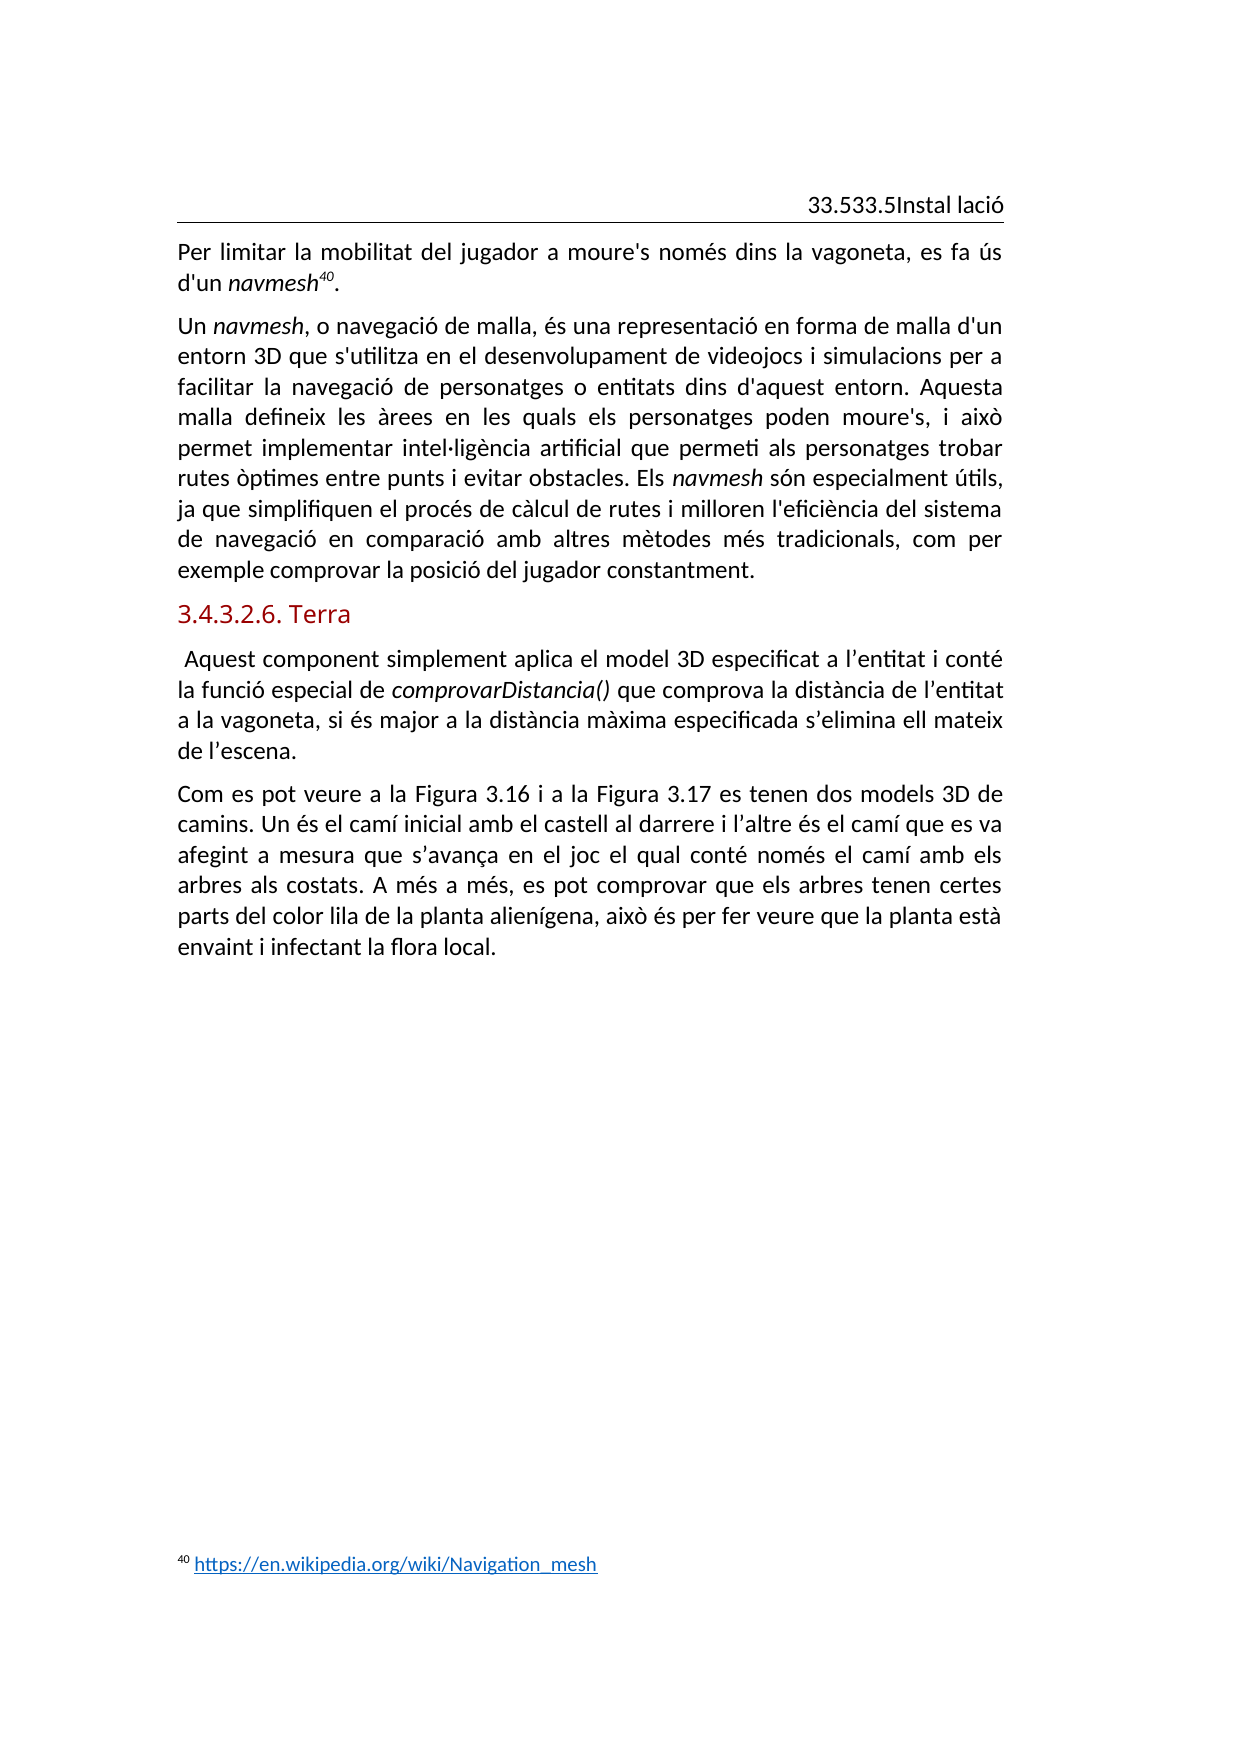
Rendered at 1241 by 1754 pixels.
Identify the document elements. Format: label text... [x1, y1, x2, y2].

text Per limitar la mobilitat del jugador a moure's només dins la vagoneta, es fa ús d'un navmesh. [177, 236, 1004, 297]
text Aquest component simplement aplica el model 3D especificat a l’entitat i conté la funció especial de comprovarDistancia() que comprova la distància de l’entitat a la vagoneta, si és major a la distància màxima especificada s’elimina ell mateix de l’escena. [177, 643, 1004, 766]
text Un navmesh, o navegació de malla, és una representació en forma de malla d'un entorn 3D que s'utilitza en el desenvolupament de videojocs i simulacions per a facilitar la navegació de personatges o entitats dins d'aquest entorn. Aquesta malla defineix les àrees en les quals els personatges poden moure's, i això permet implementar intel·ligència artificial que permeti als personatges trobar rutes òptimes entre punts i evitar obstacles. Els navmesh són especialment útils, ja que simplifiquen el procés de càlcul de rutes i milloren l'eficiència del sistema de navegació en comparació amb altres mètodes més tradicionals, com per exemple comprovar la posició del jugador constantment. [177, 310, 1004, 584]
subtitle Terra [177, 597, 1004, 631]
